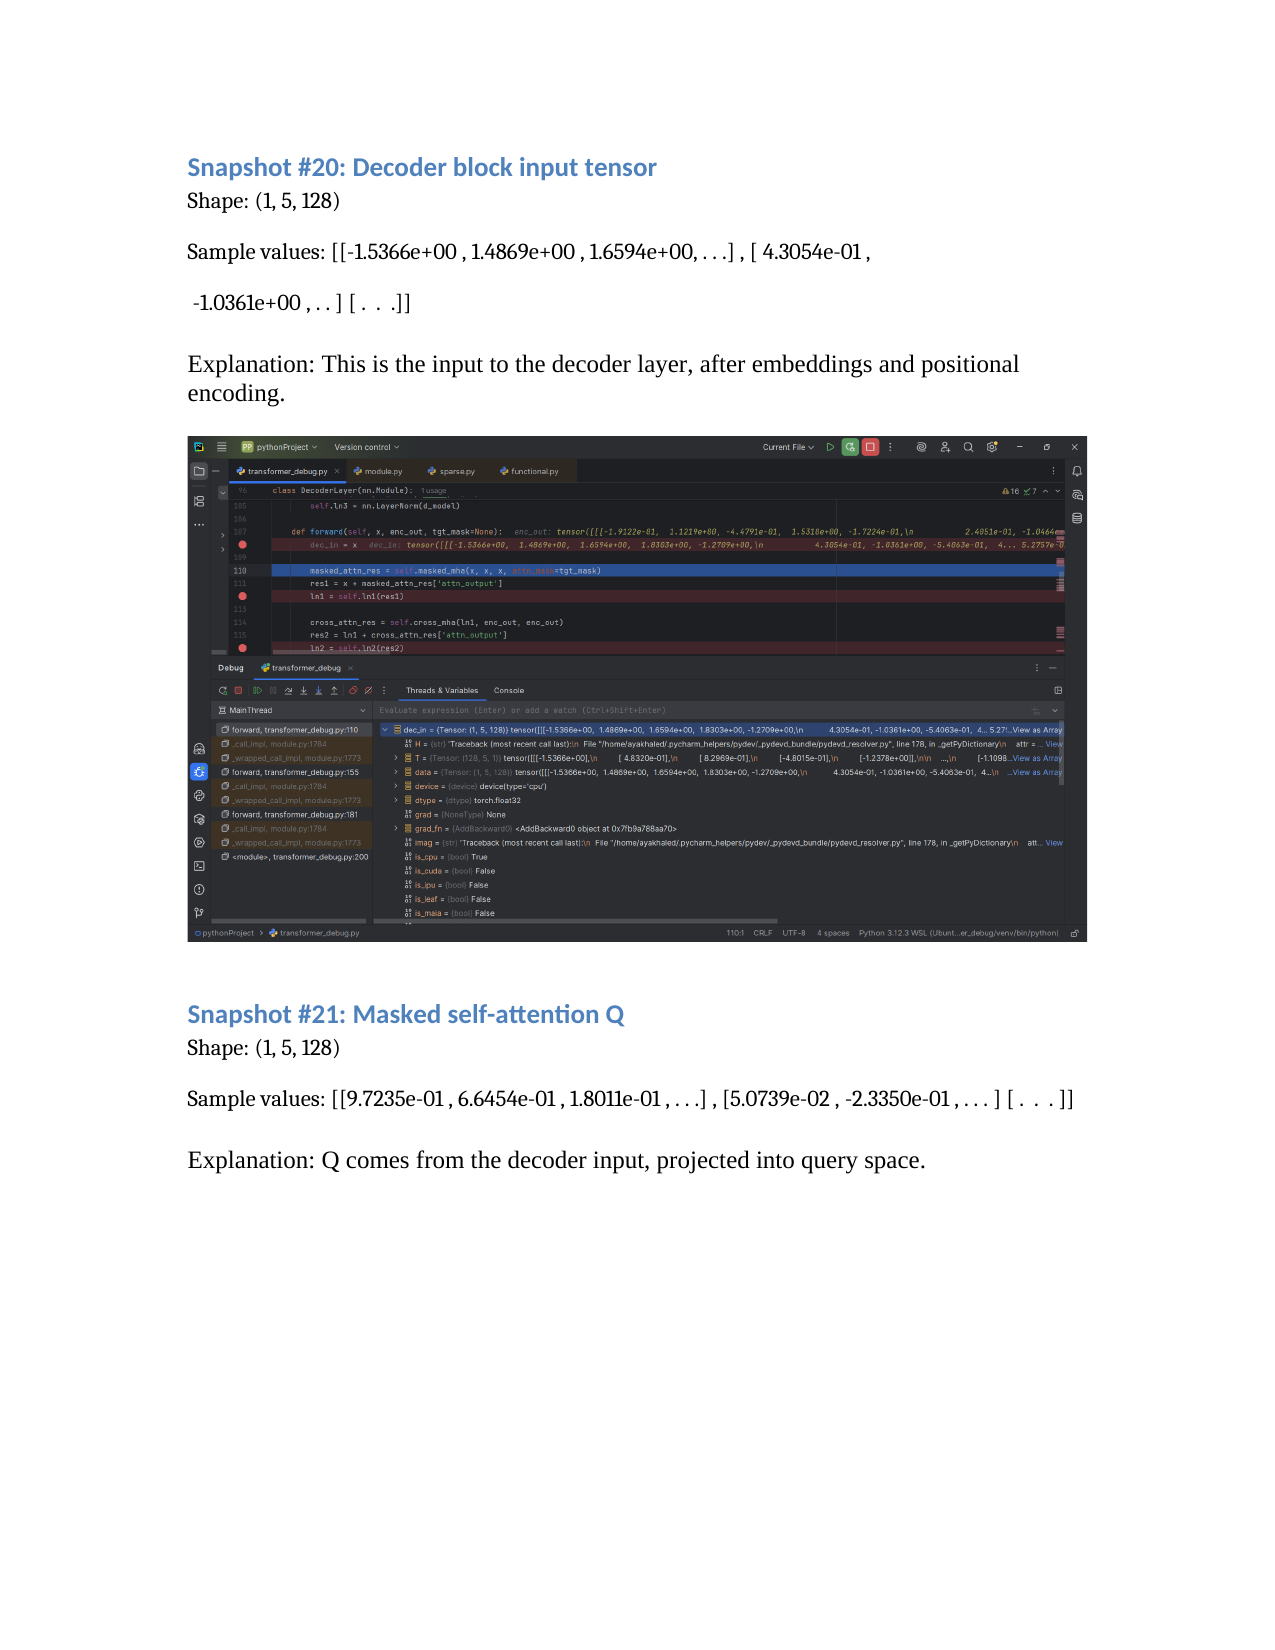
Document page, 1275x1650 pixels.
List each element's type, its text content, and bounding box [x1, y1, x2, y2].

subtitle Snapshot #20: Decoder block input tensor [187, 150, 1087, 183]
subtitle Snapshot #21: Masked self-attention Q [187, 997, 1087, 1030]
picture [187, 436, 1088, 942]
text -1.0361e+00 , . . ] [ . . .]] [187, 290, 1087, 316]
text Explanation: Q comes from the decoder input, projected into query space. [187, 1145, 1087, 1174]
text Shape: (1, 5, 128) [187, 188, 1087, 214]
text Explanation: This is the input to the decoder layer, after embeddings and positional encoding. [187, 349, 1087, 407]
text Sample values: [[9.7235e-01 , 6.6454e-01 , 1.8011e-01 , . . .] , [5.0739e-02 , -2.3350e-01 , . . . ] [ . . . ]] [187, 1086, 1087, 1112]
text Shape: (1, 5, 128) [187, 1035, 1087, 1061]
text Sample values: [[-1.5366e+00 , 1.4869e+00 , 1.6594e+00, . . .] , [ 4.3054e-01 , [187, 239, 1087, 265]
